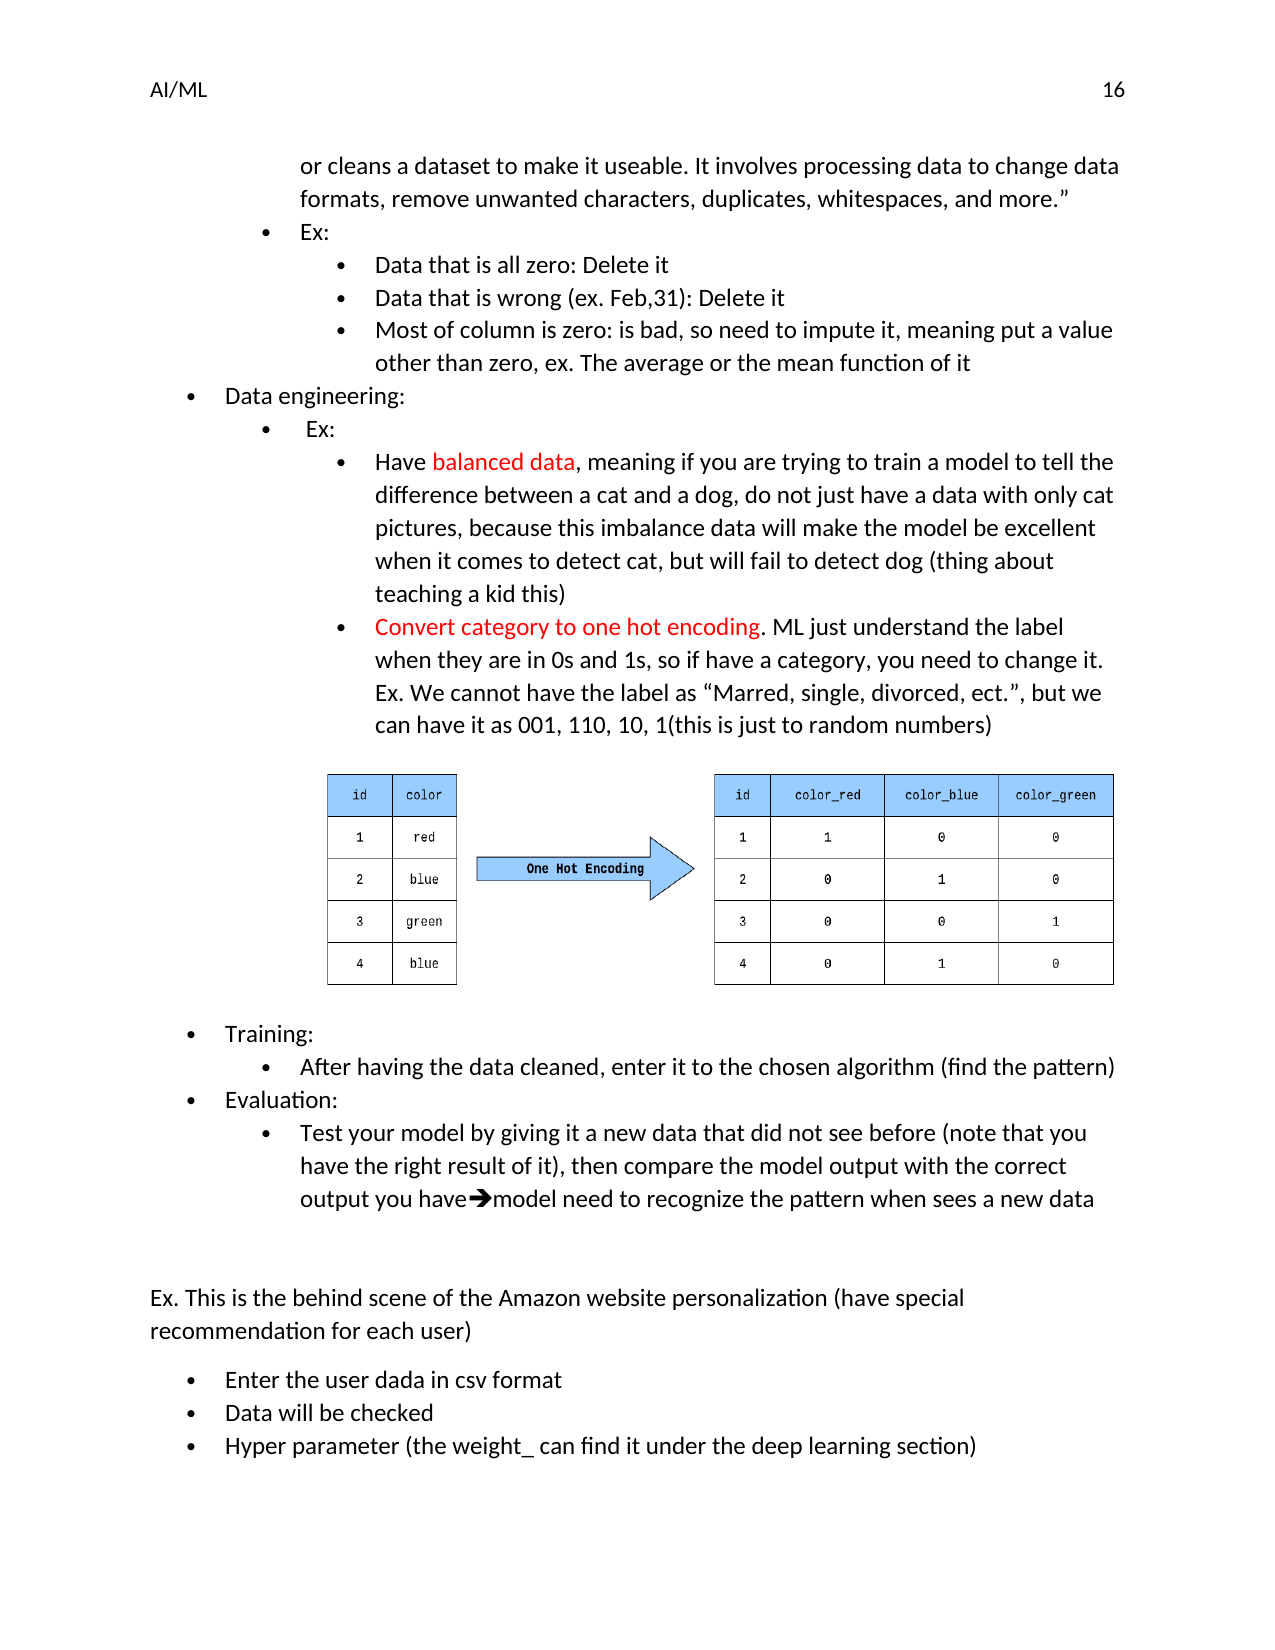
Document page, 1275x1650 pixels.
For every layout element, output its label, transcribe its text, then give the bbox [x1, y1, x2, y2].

text Ex. This is the behind scene of the Amazon website personalization (have special recommendation for each user) [150, 1282, 1125, 1345]
list After having the data cleaned, enter it to the chosen algorithm (find the pattern) [262, 1051, 1125, 1082]
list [262, 150, 1125, 213]
list Data engineering: [187, 380, 1125, 411]
list Data that is wrong (ex. Feb,31): Delete it [337, 282, 1125, 312]
list Enter the user dada in csv format [187, 1364, 1125, 1395]
list Convert category to one hot encoding. ML just understand the label when they are in 0s and 1s, so if have a category, you need to change it. Ex. We cannot have the label as “Marred, single, divorced, ect.”, but we can have it as 001, 110, 10, 1(this is just to random numbers) [337, 611, 1125, 740]
list Have balanced data, meaning if you are trying to train a model to tell the difference between a cat and a dog, do not just have a data with only cat pictures, because this imbalance data will make the model be excellent when it comes to detect cat, but will fail to detect dog (thing about teaching a kid this) [337, 446, 1125, 608]
list Hyper parameter (the weight_ can find it under the deep learning section) [187, 1430, 1125, 1461]
list Training: [187, 1018, 1125, 1049]
picture [300, 742, 1139, 1016]
list Data will be checked [187, 1397, 1125, 1428]
list Most of column is zero: is bad, so need to impute it, meaning put a value other than zero, ex. The average or the mean function of it [337, 314, 1125, 378]
list Ex: [262, 413, 1125, 444]
list Test your model by giving it a new data that did not see before (note that you have the right result of it), then compare the model output with the correct output you havemodel need to recognize the pattern when sees a new data [262, 1117, 1125, 1213]
list Ex: [262, 216, 1125, 246]
list Data that is all zero: Delete it [337, 249, 1125, 279]
list Evaluation: [187, 1084, 1125, 1114]
